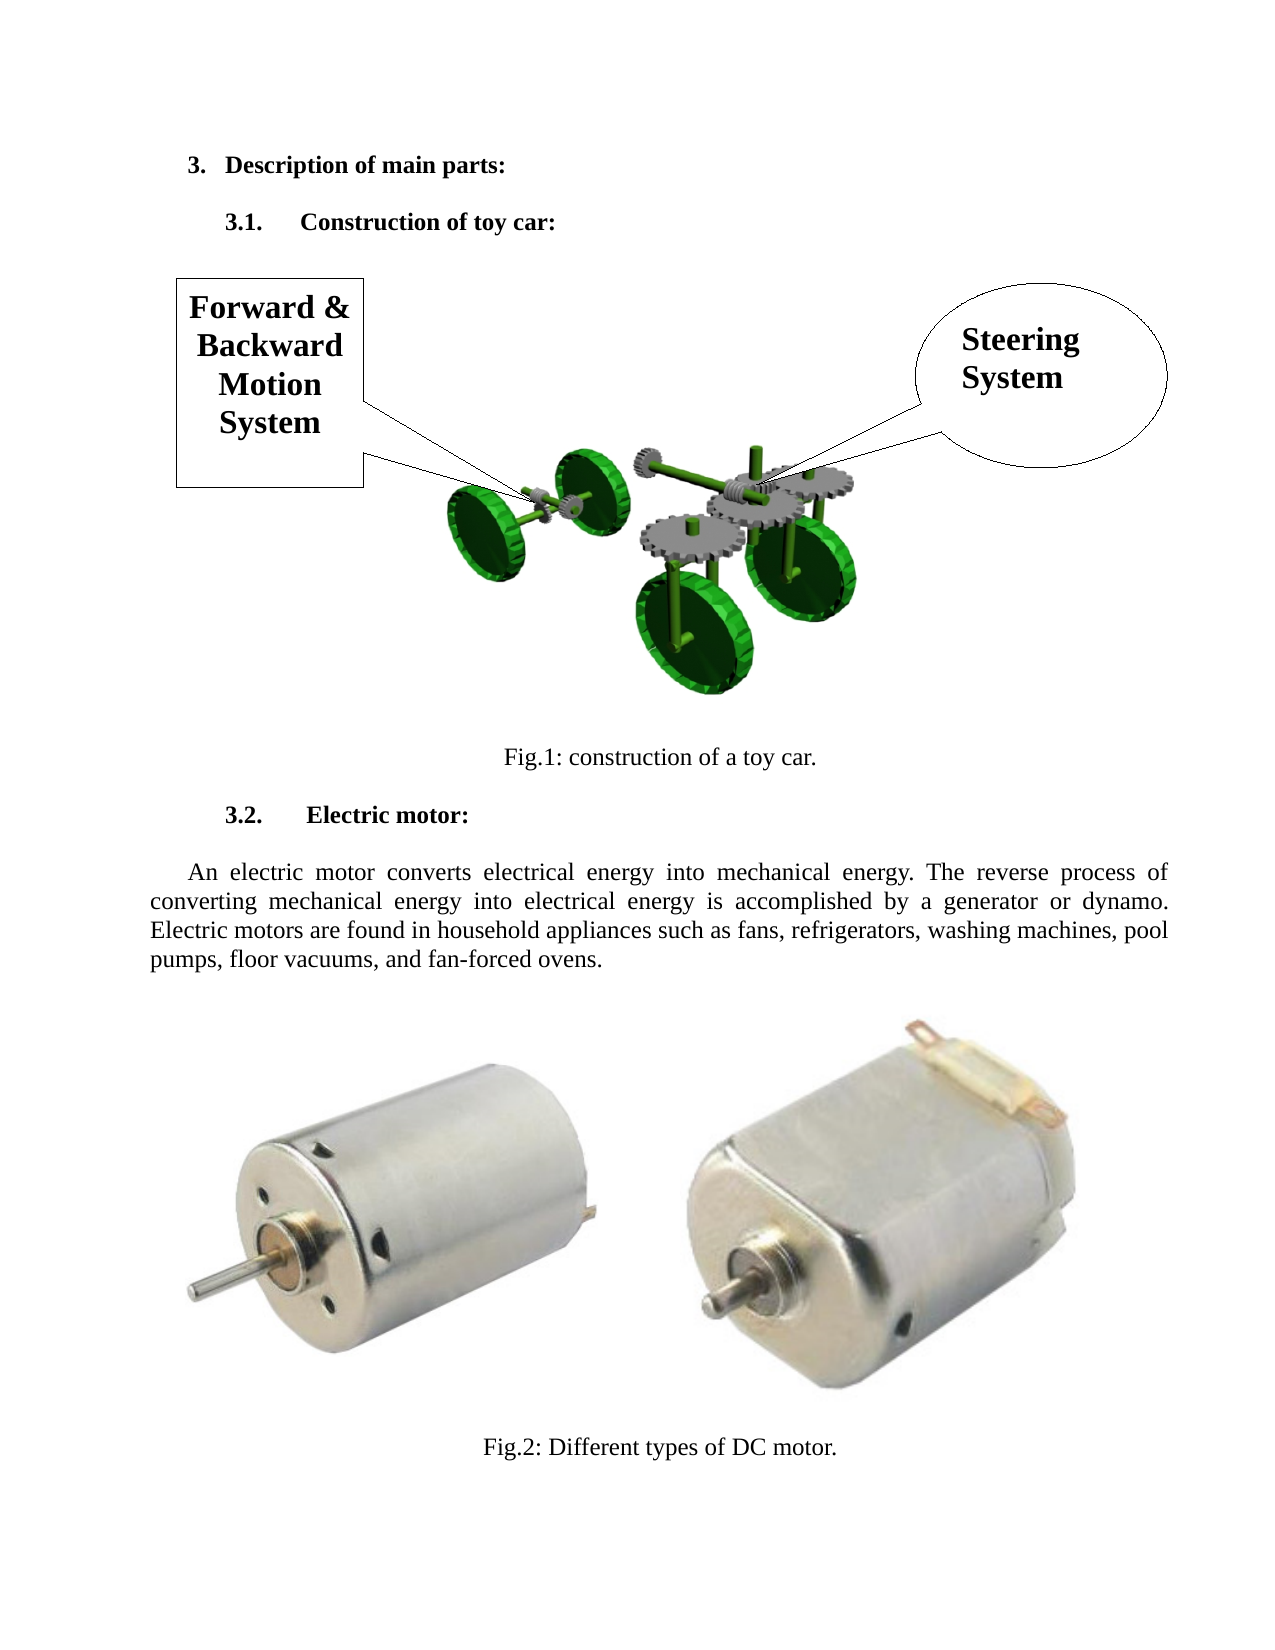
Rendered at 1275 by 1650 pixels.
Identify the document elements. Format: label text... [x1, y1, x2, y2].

picture [184, 1002, 599, 1416]
text Fig.1: construction of a toy car. [150, 742, 1170, 771]
list Description of main parts: [187, 150, 1170, 179]
picture [351, 322, 969, 743]
text An electric motor converts electrical energy into mechanical energy. The reverse process of converting mechanical energy into electrical energy is accomplished by a generator or dynamo. Electric motors are found in household appliances such as fans, refrigerators, washing machines, pool pumps, floor vacuums, and fan-forced ovens. [150, 857, 1170, 972]
text Fig.2: Different types of DC motor. [150, 1432, 1170, 1461]
picture [680, 1002, 1085, 1407]
list Electric motor: [225, 800, 1170, 829]
list Construction of toy car: [225, 207, 1170, 236]
